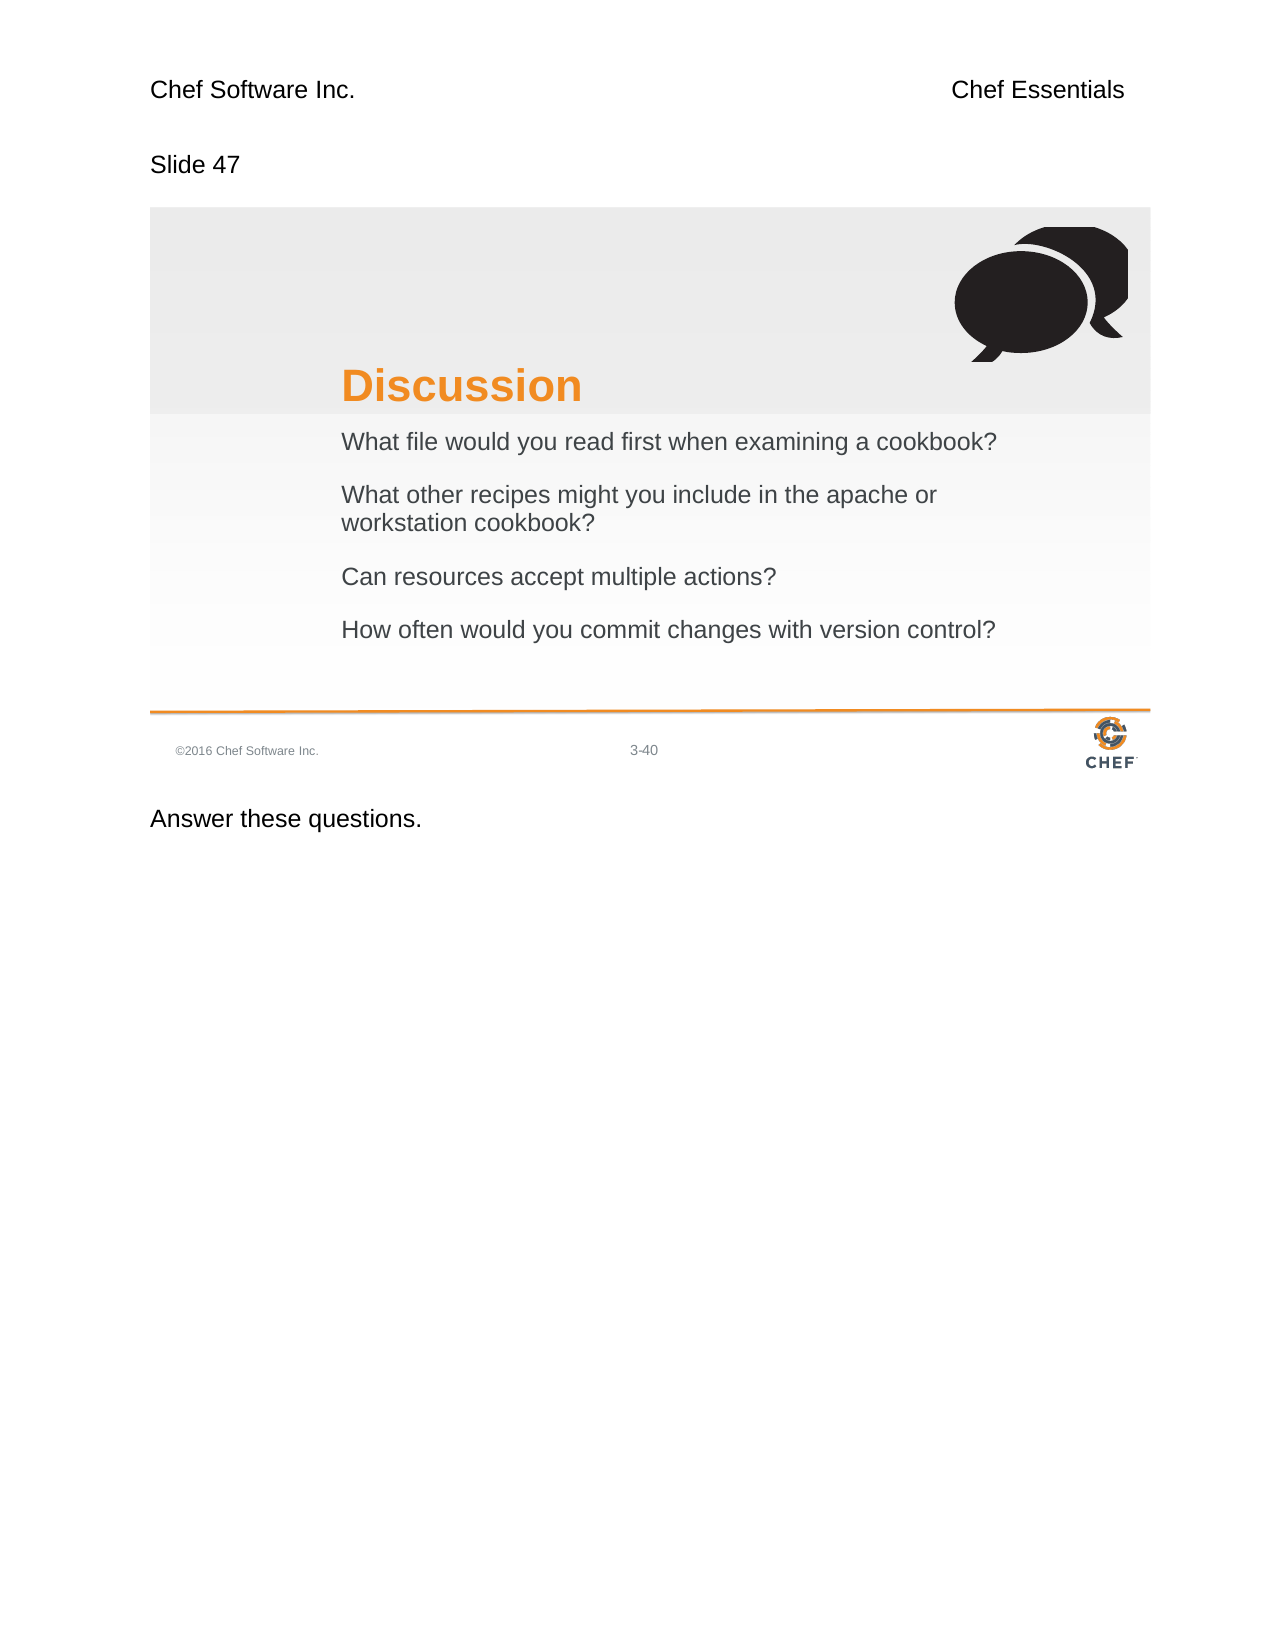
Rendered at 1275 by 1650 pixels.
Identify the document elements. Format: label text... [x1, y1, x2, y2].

text Slide 47 [150, 150, 1125, 179]
text Answer these questions. [150, 804, 1125, 833]
